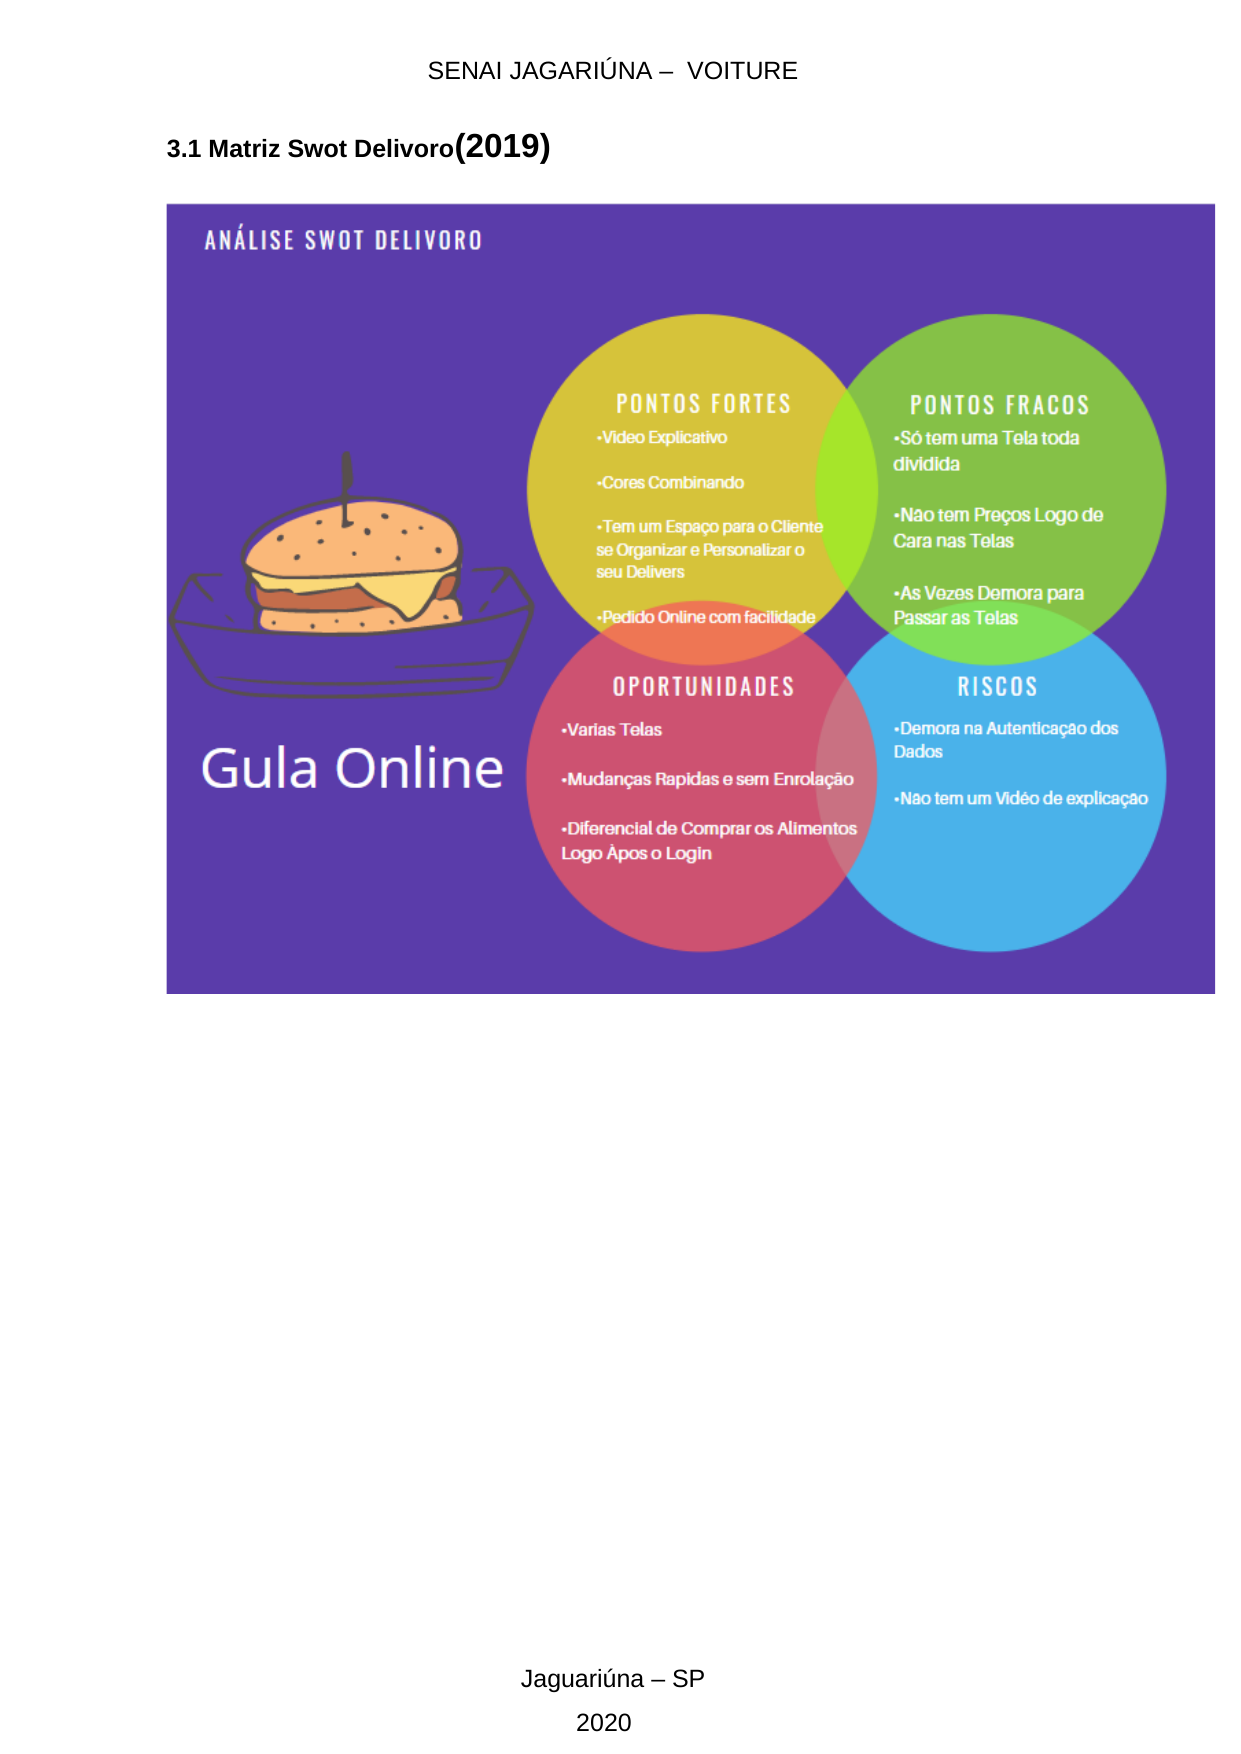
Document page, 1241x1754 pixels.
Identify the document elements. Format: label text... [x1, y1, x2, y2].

picture [166, 203, 1216, 994]
subtitle 3.1 Matriz Swot Delivoro(2019) [167, 127, 1151, 165]
